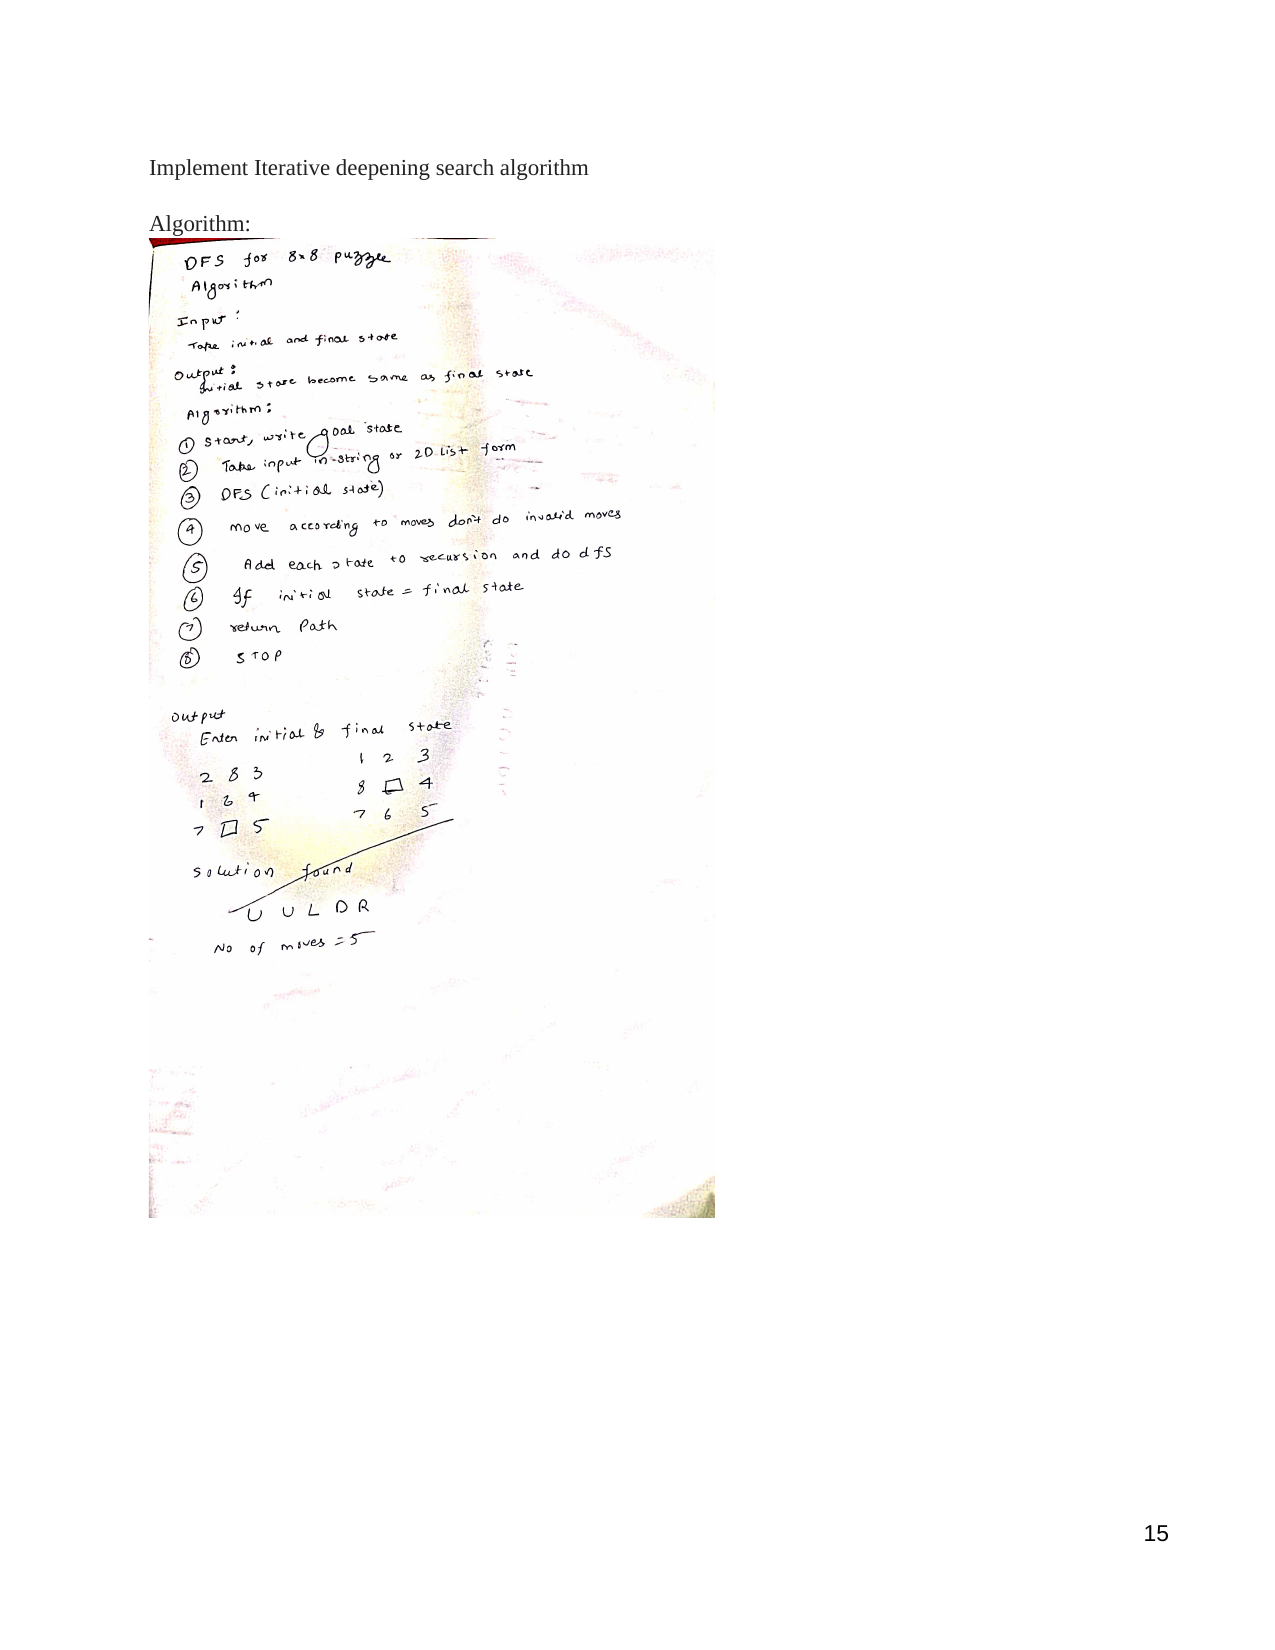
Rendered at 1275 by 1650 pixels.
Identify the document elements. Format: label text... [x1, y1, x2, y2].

text Algorithm: [149, 210, 1131, 237]
text Implement Iterative deepening search algorithm [149, 153, 1131, 180]
picture [148, 238, 715, 1218]
